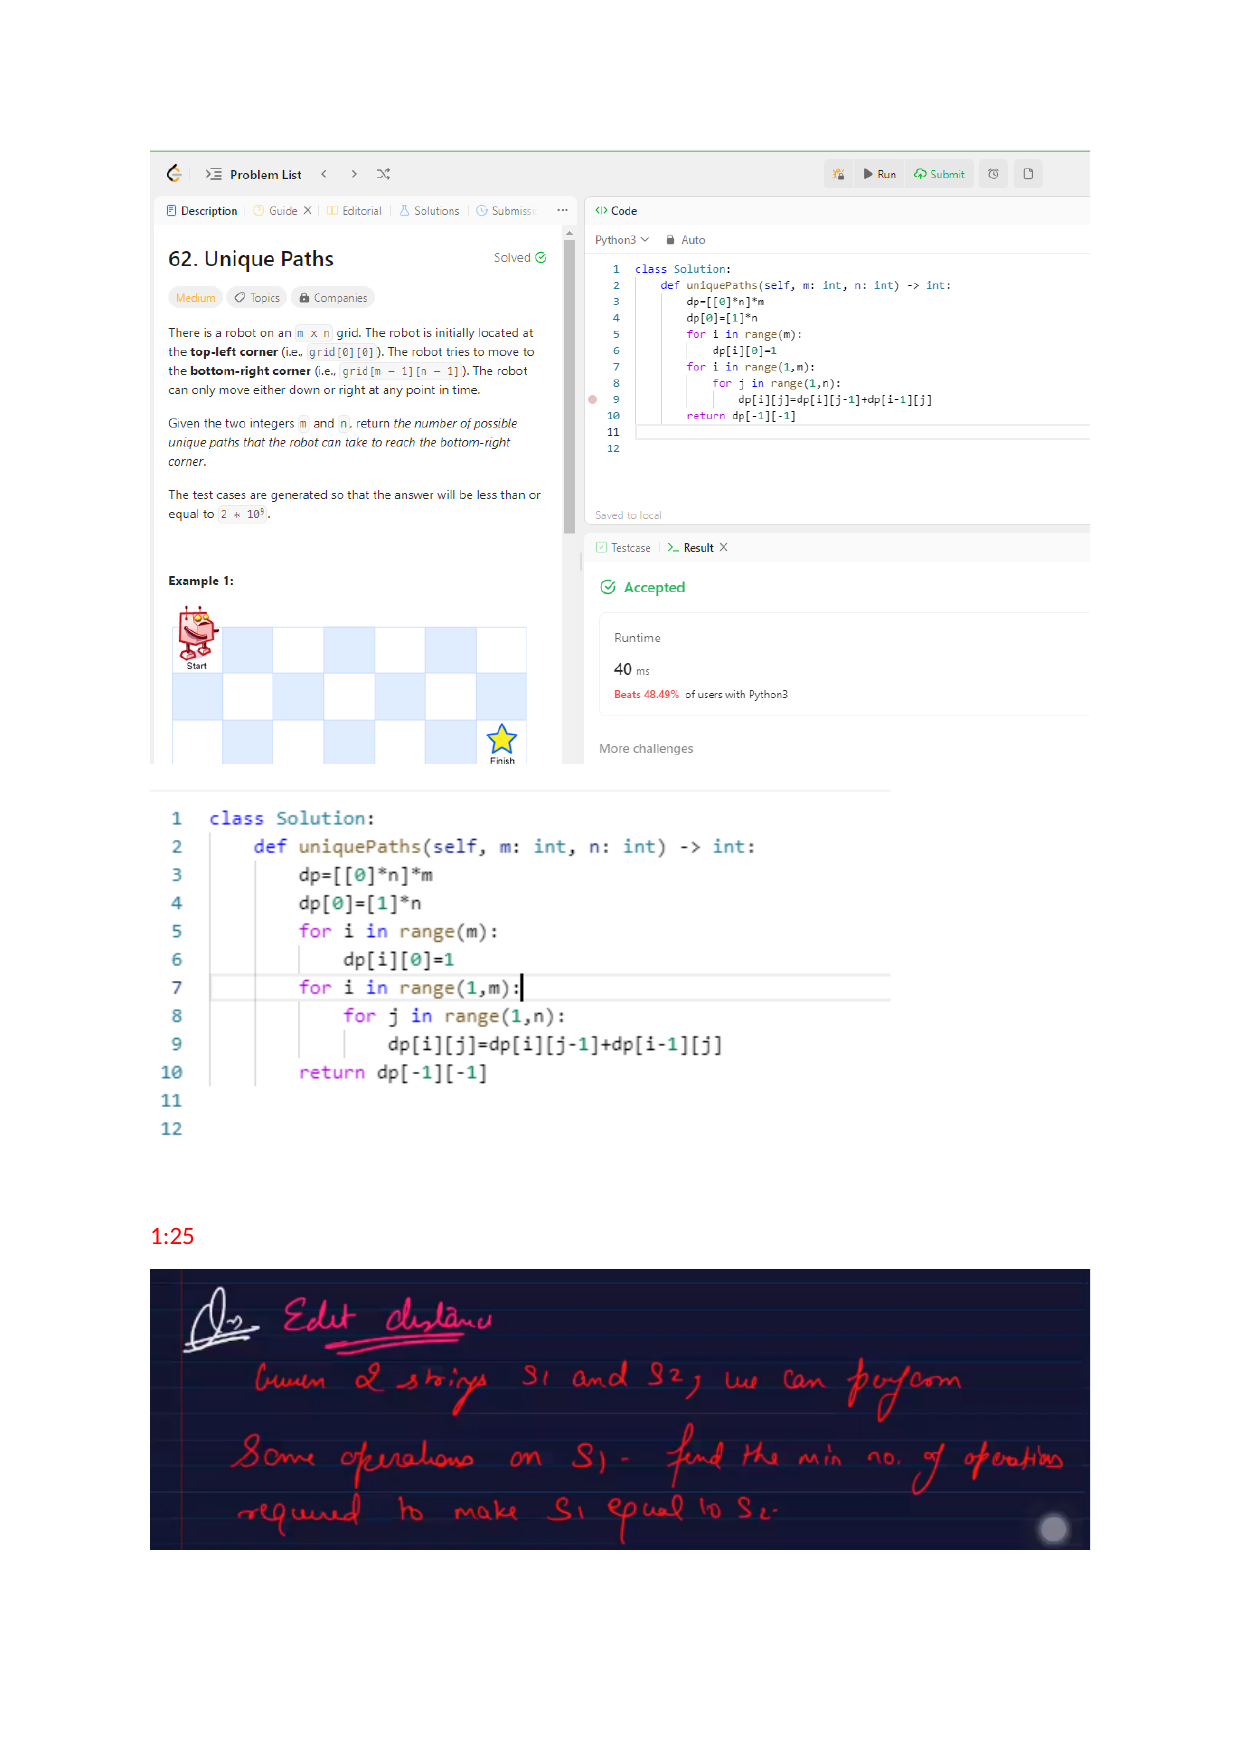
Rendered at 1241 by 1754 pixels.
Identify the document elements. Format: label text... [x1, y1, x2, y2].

picture [150, 150, 1091, 764]
text 1:25 [150, 1220, 1090, 1250]
picture [150, 1269, 1091, 1550]
picture [150, 782, 891, 1201]
